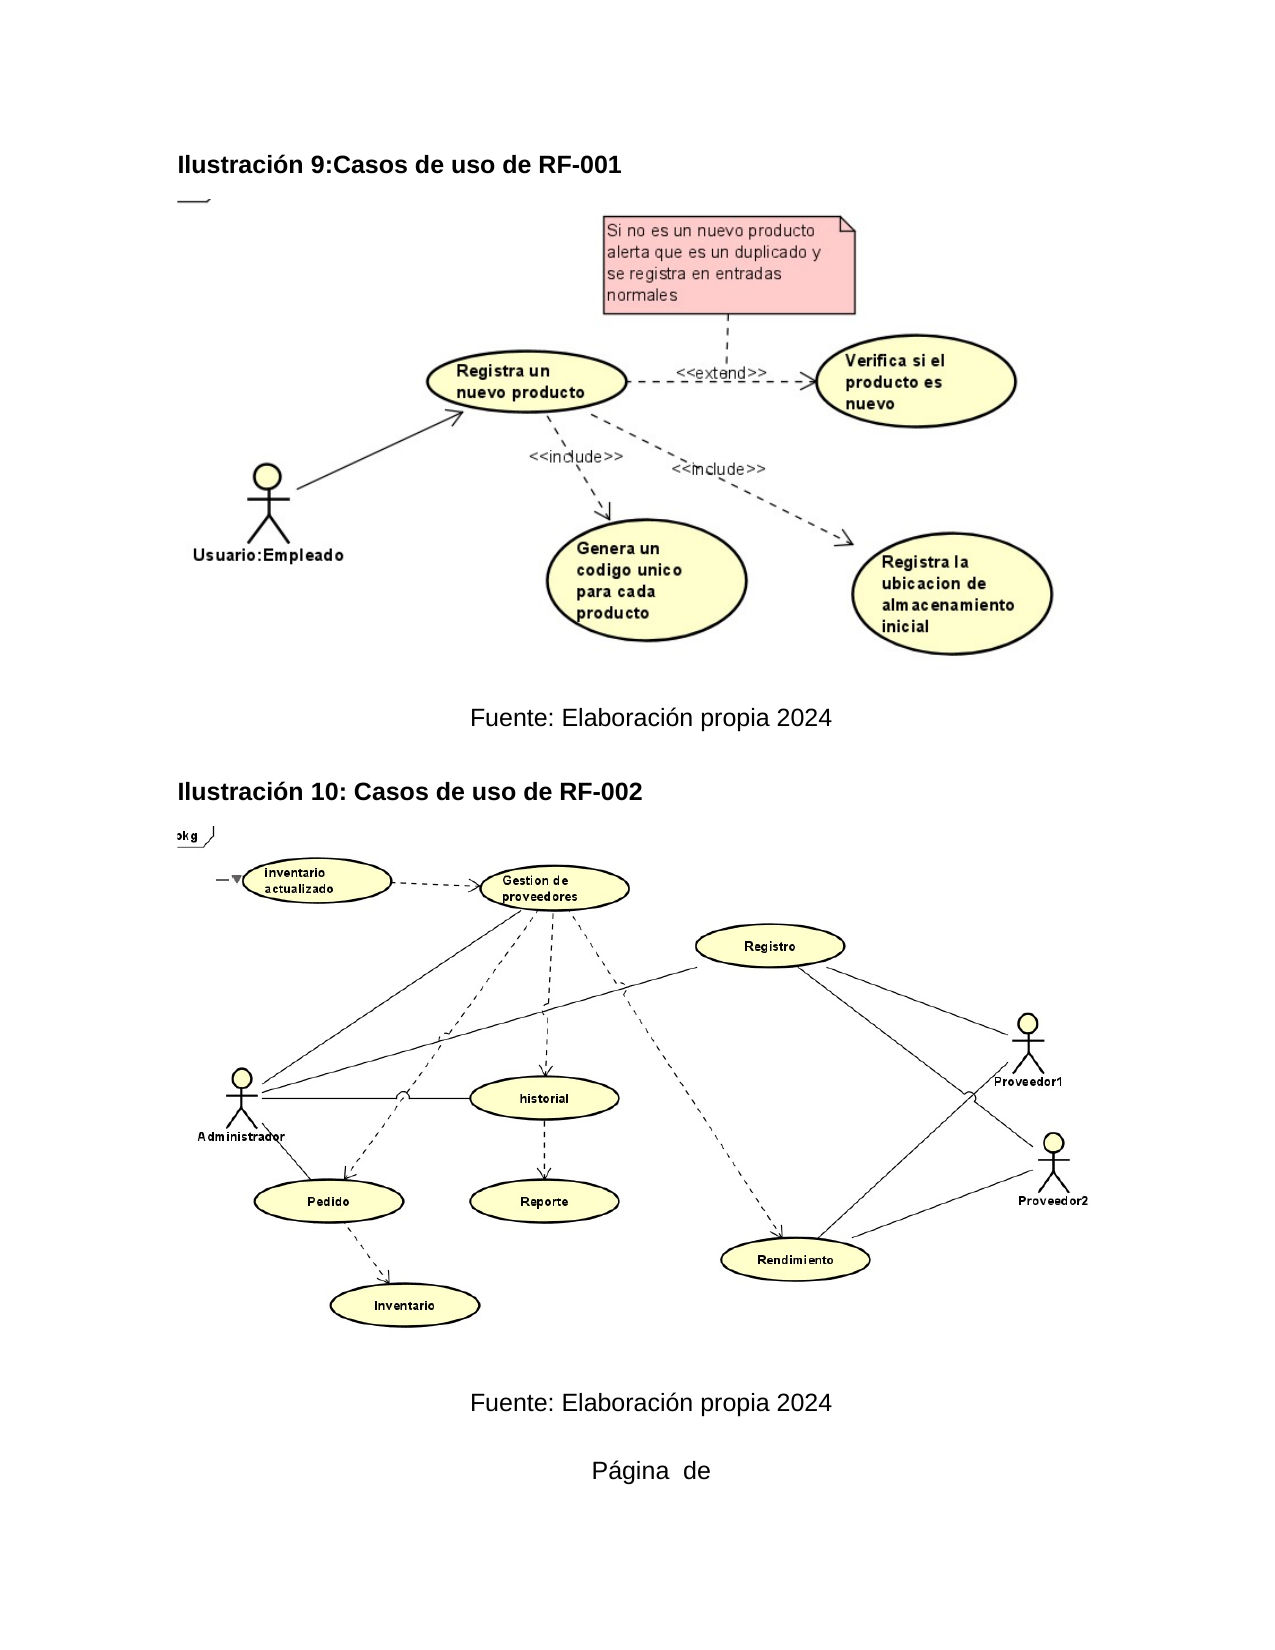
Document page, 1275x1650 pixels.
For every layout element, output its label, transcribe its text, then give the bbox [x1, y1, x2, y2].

text Fuente: Elaboración propia 2024 [177, 1388, 1125, 1417]
text Ilustración 9:Casos de uso de RF-001 [177, 150, 1125, 179]
picture [177, 199, 1125, 682]
text Ilustración 10: Casos de uso de RF-002 [177, 777, 1125, 806]
picture [177, 826, 1125, 1368]
text Fuente: Elaboración propia 2024 [177, 703, 1125, 732]
